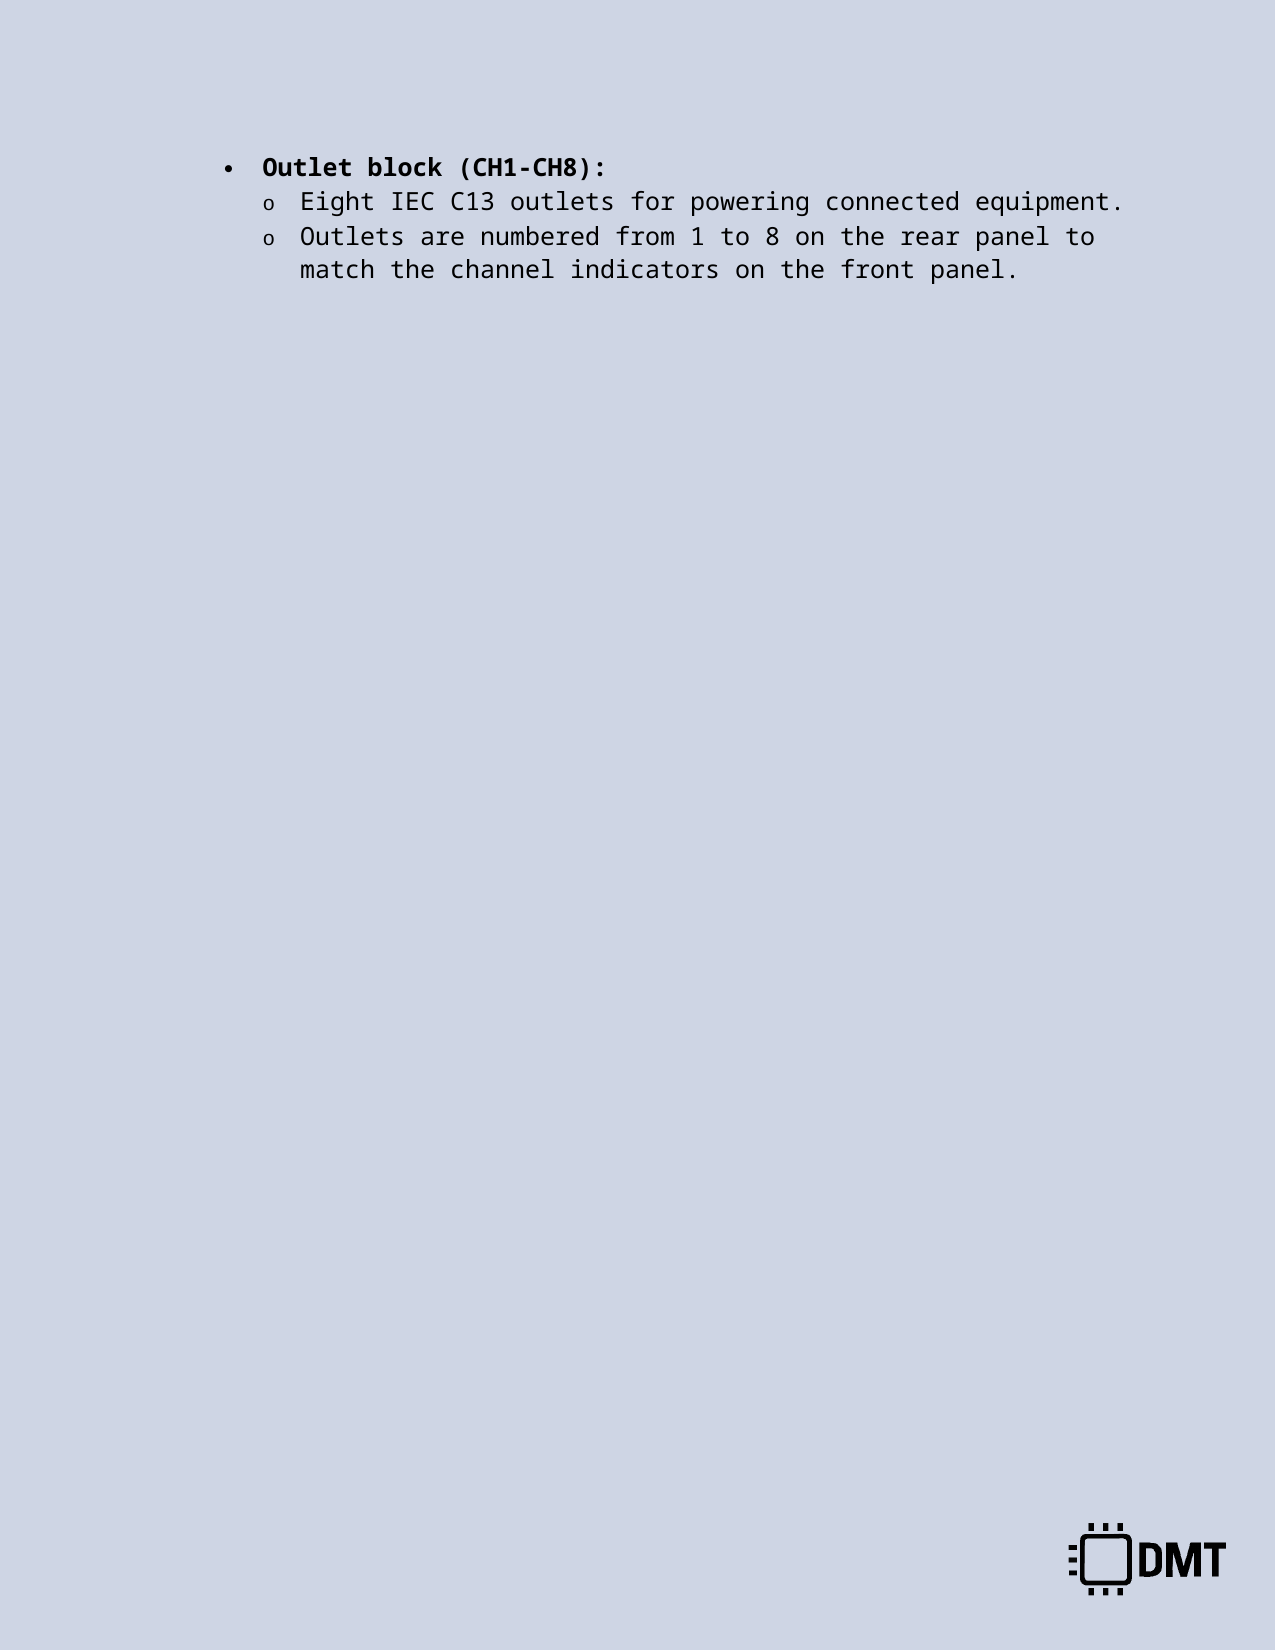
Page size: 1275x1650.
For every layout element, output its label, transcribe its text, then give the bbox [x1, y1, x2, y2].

picture [1052, 1512, 1237, 1603]
list Outlets are numbered from 1 to 8 on the rear panel to match the channel indicators on the front panel. [262, 218, 1125, 286]
list Eight IEC C13 outlets for powering connected equipment. [262, 184, 1125, 218]
list Outlet block (CH1-CH8): [225, 150, 1125, 184]
